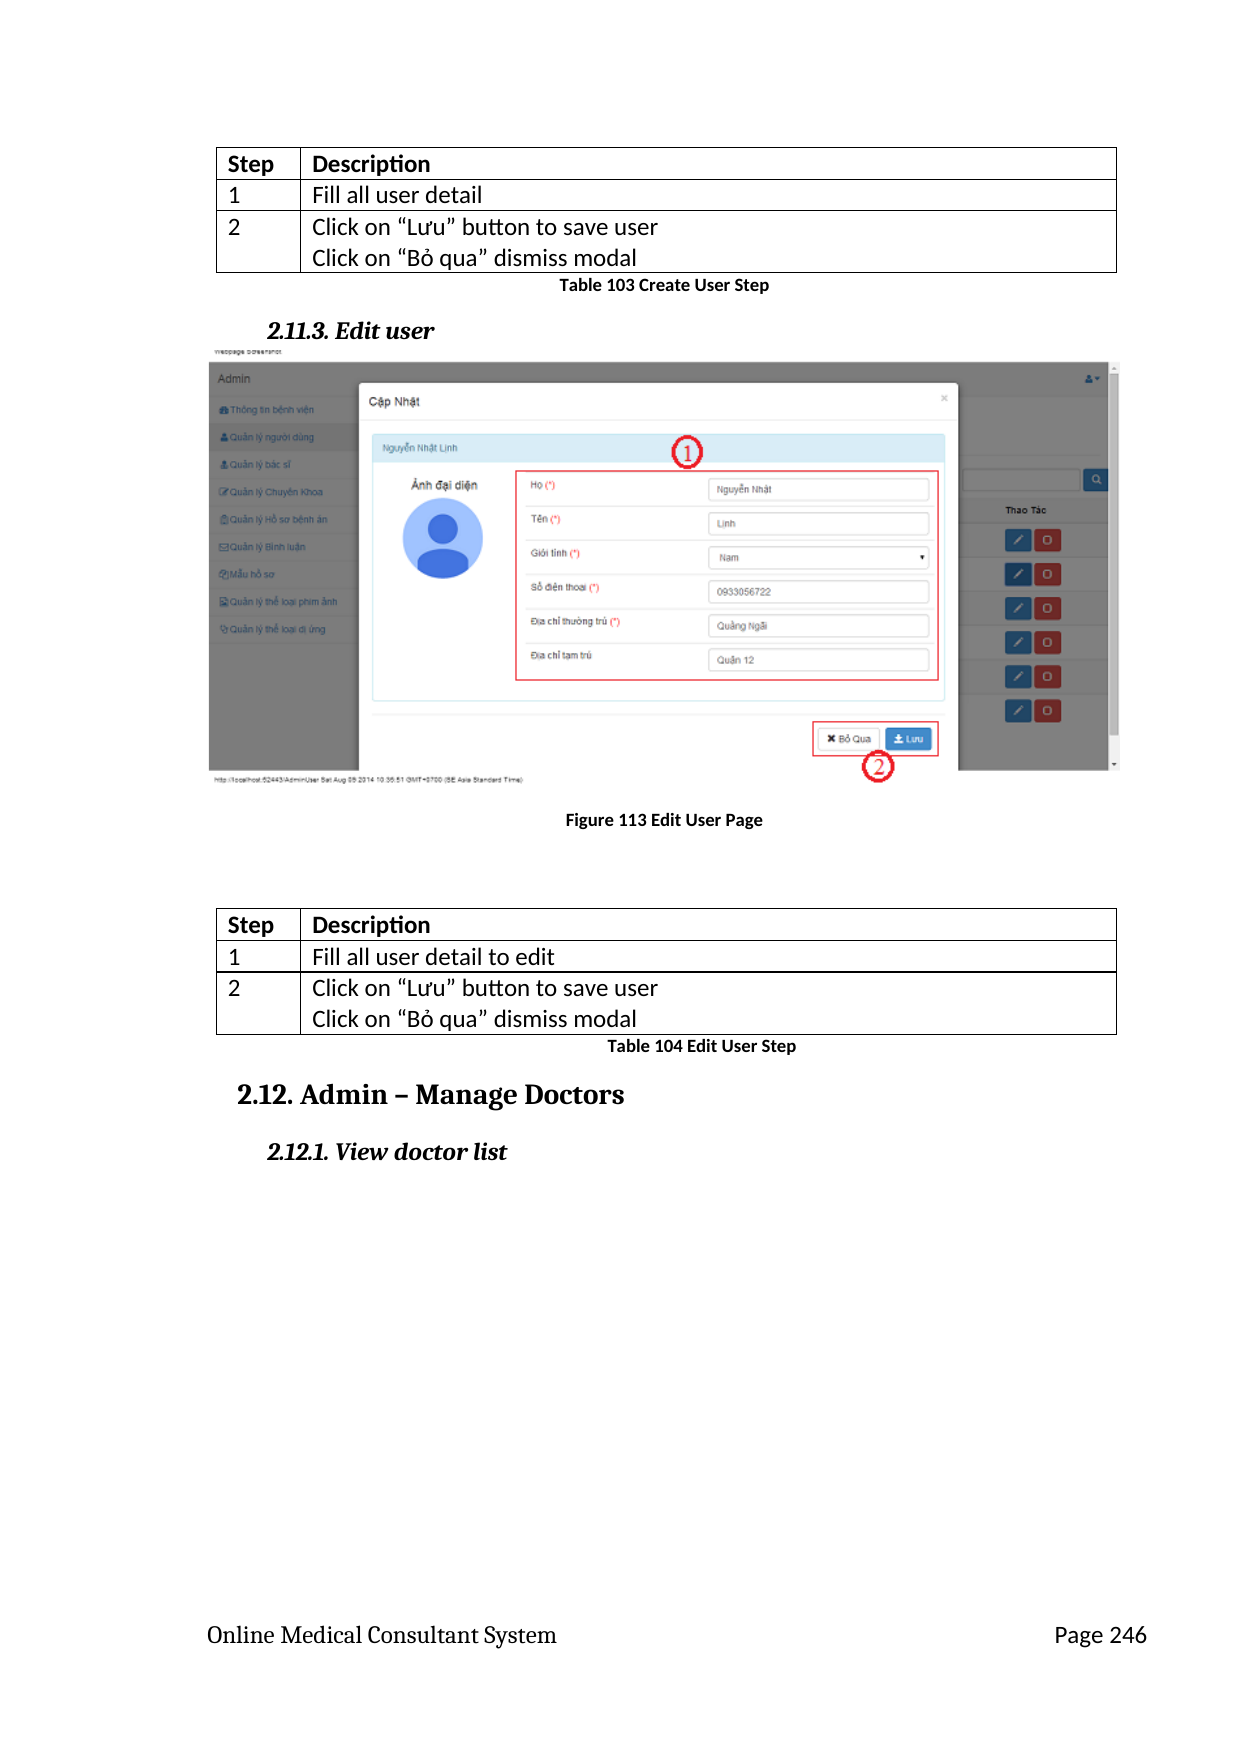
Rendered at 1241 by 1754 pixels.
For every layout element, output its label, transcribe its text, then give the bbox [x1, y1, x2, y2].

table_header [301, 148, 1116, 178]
picture [208, 350, 1120, 784]
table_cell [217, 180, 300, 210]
subtitle Admin – Manage Doctors [237, 1078, 1122, 1112]
subtitle View doctor list [267, 1138, 1122, 1166]
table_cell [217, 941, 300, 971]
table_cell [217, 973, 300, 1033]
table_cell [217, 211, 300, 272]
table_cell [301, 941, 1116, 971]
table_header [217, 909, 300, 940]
subtitle Edit user [267, 317, 1122, 346]
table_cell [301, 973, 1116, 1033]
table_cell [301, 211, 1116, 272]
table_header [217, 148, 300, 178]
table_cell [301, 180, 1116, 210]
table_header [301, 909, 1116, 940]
